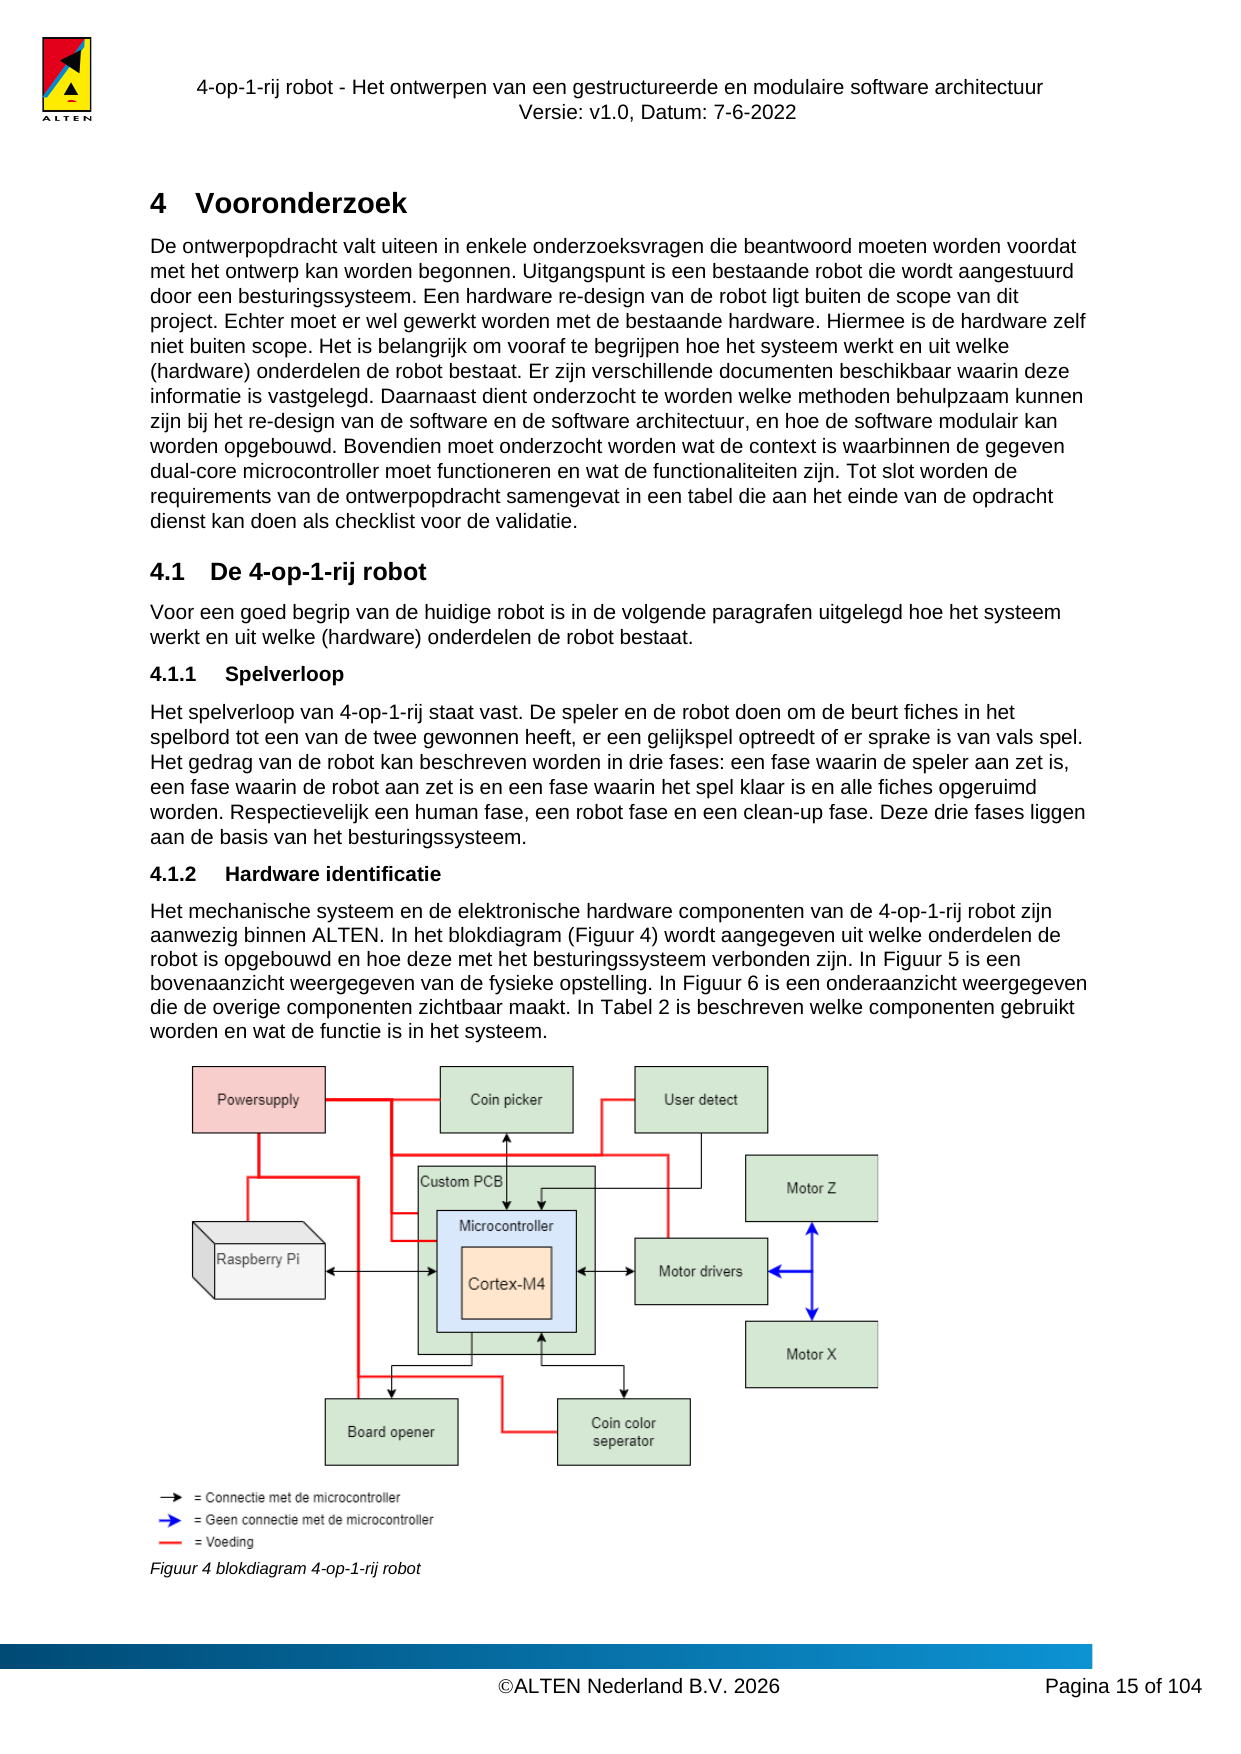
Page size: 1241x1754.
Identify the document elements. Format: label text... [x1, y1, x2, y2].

text Het mechanische systeem en de elektronische hardware componenten van de 4-op-1-rij robot zijn aanwezig binnen ALTEN. In het blokdiagram (Figuur 4) wordt aangegeven uit welke onderdelen de robot is opgebouwd en hoe deze met het besturingssysteem verbonden zijn. In Figuur 5 is een bovenaanzicht weergegeven van de fysieke opstelling. In Figuur 6 is een onderaanzicht weergegeven die de overige componenten zichtbaar maakt. In Tabel 2 is beschreven welke componenten gebruikt worden en wat de functie is in het systeem. [150, 899, 1090, 1042]
subtitle De 4-op-1-rij robot [150, 557, 1090, 586]
text Het spelverloop van 4-op-1-rij staat vast. De speler en de robot doen om de beurt fiches in het spelbord tot een van de twee gewonnen heeft, er een gelijkspel optreedt of er sprake is van vals spel. Het gedrag van de robot kan beschreven worden in drie fases: een fase waarin de speler aan zet is, een fase waarin de robot aan zet is en een fase waarin het spel klaar is en alle fiches opgeruimd worden. Respectievelijk een human fase, een robot fase en een clean-up fase. Deze drie fases liggen aan de basis van het besturingssysteem. [150, 699, 1090, 849]
picture [150, 1066, 879, 1560]
text Figuur 4 blokdiagram 4-op-1-rij robot [150, 1559, 1090, 1578]
text Voor een goed begrip van de huidige robot is in de volgende paragrafen uitgelegd hoe het systeem werkt en uit welke (hardware) onderdelen de robot bestaat. [150, 599, 1090, 649]
text De ontwerpopdracht valt uiteen in enkele onderzoeksvragen die beantwoord moeten worden voordat met het ontwerp kan worden begonnen. Uitgangspunt is een bestaande robot die wordt aangestuurd door een besturingssysteem. Een hardware re-design van de robot ligt buiten de scope van dit project. Echter moet er wel gewerkt worden met de bestaande hardware. Hiermee is de hardware zelf niet buiten scope. Het is belangrijk om vooraf te begrijpen hoe het systeem werkt en uit welke (hardware) onderdelen de robot bestaat. Er zijn verschillende documenten beschikbaar waarin deze informatie is vastgelegd. Daarnaast dient onderzocht te worden welke methoden behulpzaam kunnen zijn bij het re-design van de software en de software architectuur, en hoe de software modulair kan worden opgebouwd. Bovendien moet onderzocht worden wat de context is waarbinnen de gegeven dual-core microcontroller moet functioneren en wat de functionaliteiten zijn. Tot slot worden de requirements van de ontwerpopdracht samengevat in een tabel die aan het einde van de opdracht dienst kan doen als checklist voor de validatie. [150, 232, 1090, 532]
subtitle Vooronderzoek [150, 186, 1090, 220]
subtitle Spelverloop [150, 661, 1090, 686]
picture [332, 1644, 337, 1668]
picture [42, 37, 92, 121]
subtitle Hardware identificatie [150, 861, 1090, 886]
